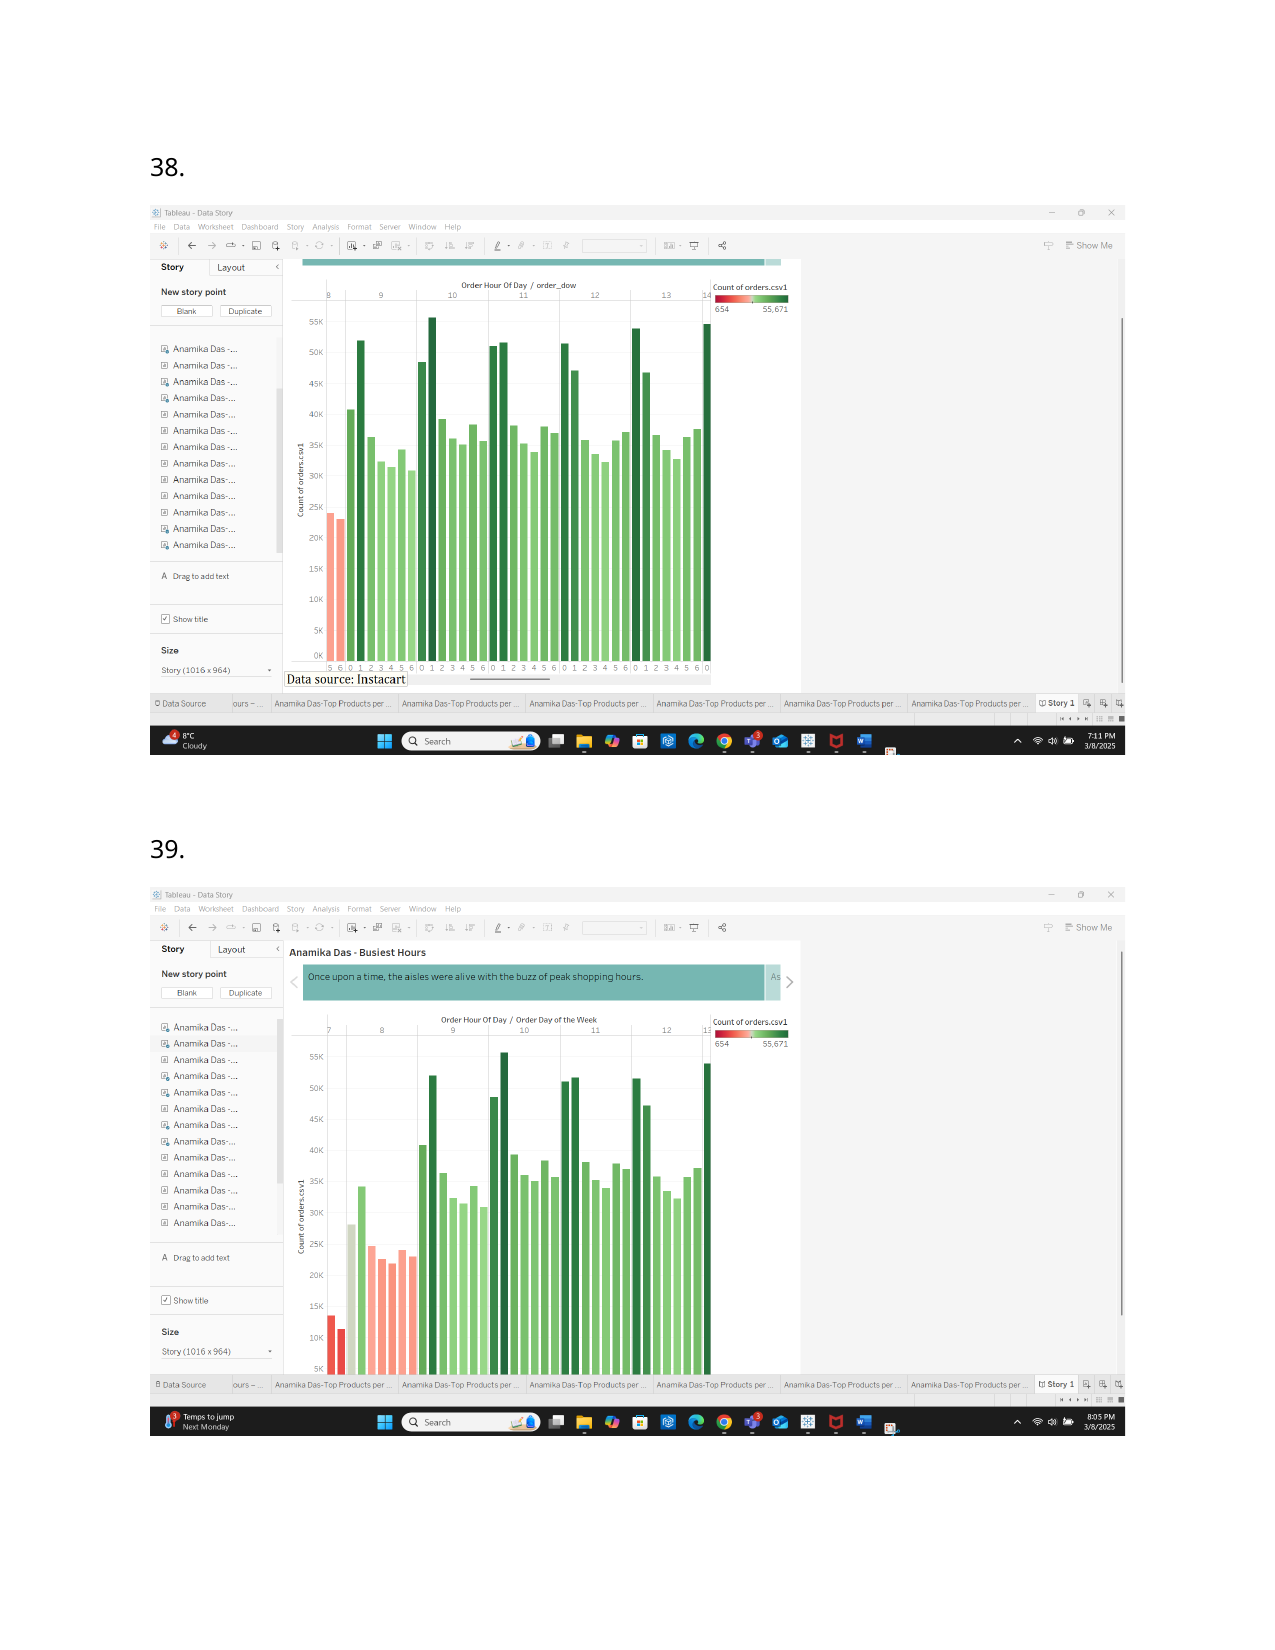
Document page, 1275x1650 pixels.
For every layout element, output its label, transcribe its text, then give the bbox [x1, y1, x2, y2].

picture [150, 205, 1125, 755]
text 38. [150, 150, 1125, 184]
picture [150, 887, 1125, 1436]
text 39. [150, 832, 1125, 866]
